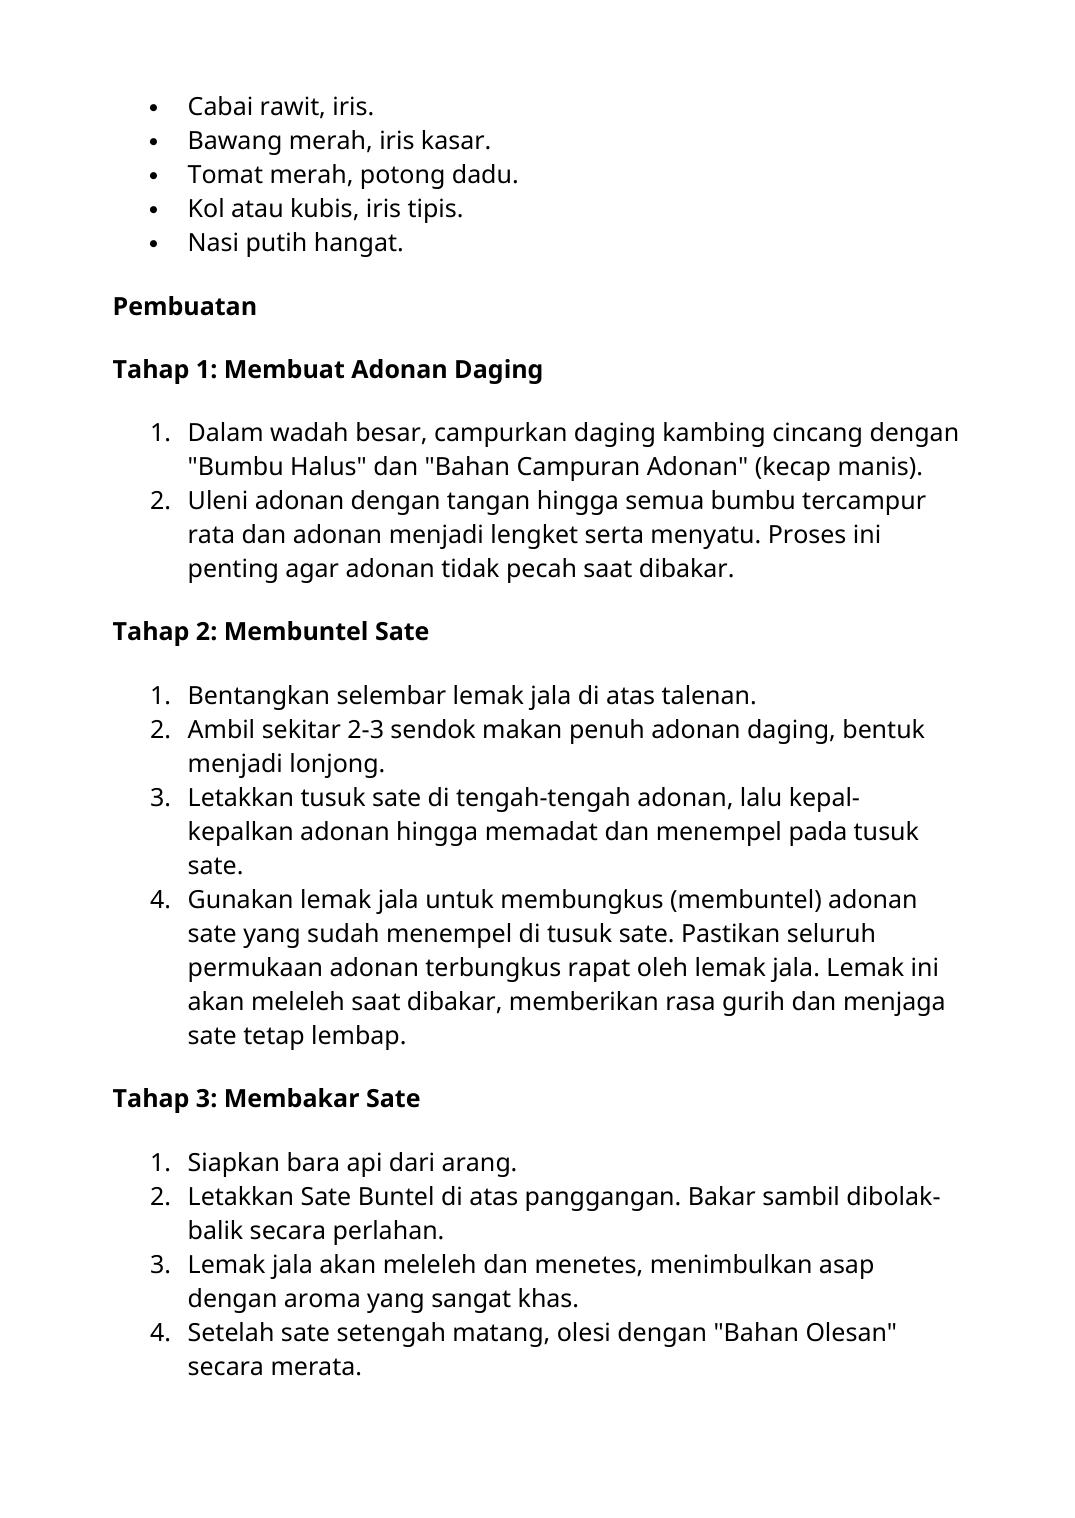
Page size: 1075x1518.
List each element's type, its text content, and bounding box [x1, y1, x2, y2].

list Bentangkan selembar lemak jala di atas talenan. [150, 677, 962, 711]
list Lemak jala akan meleleh dan menetes, menimbulkan asap dengan aroma yang sangat khas. [150, 1247, 962, 1315]
list Gunakan lemak jala untuk membungkus (membuntel) adonan sate yang sudah menempel di tusuk sate. Pastikan seluruh permukaan adonan terbungkus rapat oleh lemak jala. Lemak ini akan meleleh saat dibakar, memberikan rasa gurih dan menjaga sate tetap lembap. [150, 882, 962, 1052]
list Tomat merah, potong dadu. [150, 157, 962, 191]
list Letakkan Sate Buntel di atas panggangan. Bakar sambil dibolak-balik secara perlahan. [150, 1178, 962, 1247]
list Ambil sekitar 2-3 sendok makan penuh adonan daging, bentuk menjadi lonjong. [150, 711, 962, 779]
list Cabai rawit, iris. [150, 89, 962, 123]
text Tahap 3: Membakar Sate [112, 1081, 962, 1115]
list Bawang merah, iris kasar. [150, 123, 962, 157]
list Nasi putih hangat. [150, 225, 962, 259]
list Uleni adonan dengan tangan hingga semua bumbu tercampur rata dan adonan menjadi lengket serta menyatu. Proses ini penting agar adonan tidak pecah saat dibakar. [150, 483, 962, 585]
text Tahap 1: Membuat Adonan Daging [112, 351, 962, 385]
list Kol atau kubis, iris tipis. [150, 191, 962, 225]
list Setelah sate setengah matang, olesi dengan "Bahan Olesan" secara merata. [150, 1315, 962, 1383]
list Dalam wadah besar, campurkan daging kambing cincang dengan "Bumbu Halus" dan "Bahan Campuran Adonan" (kecap manis). [150, 414, 962, 483]
text Pembuatan [112, 288, 962, 322]
list Letakkan tusuk sate di tengah-tengah adonan, lalu kepal-kepalkan adonan hingga memadat dan menempel pada tusuk sate. [150, 779, 962, 882]
list Siapkan bara api dari arang. [150, 1144, 962, 1178]
text Tahap 2: Membuntel Sate [112, 614, 962, 648]
